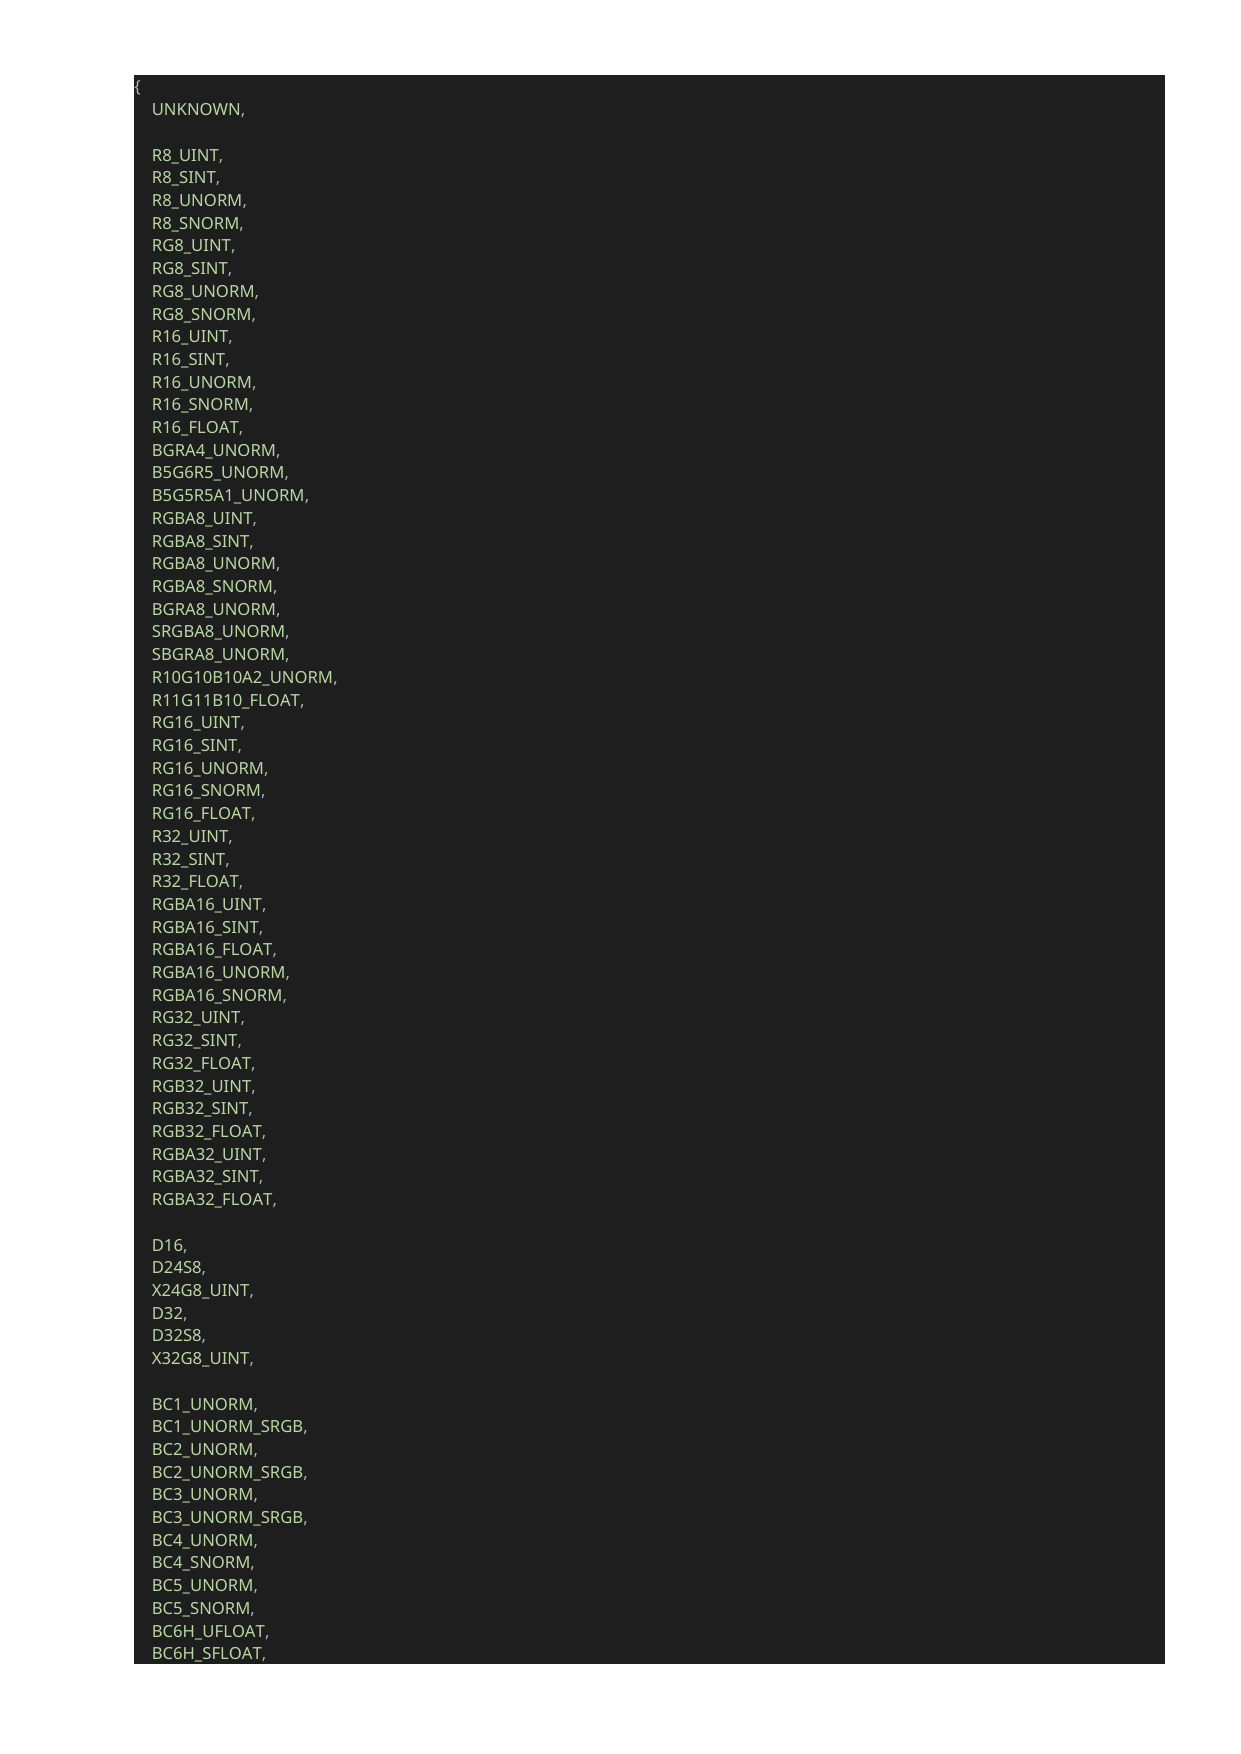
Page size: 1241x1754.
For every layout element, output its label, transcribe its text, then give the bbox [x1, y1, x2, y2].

text SBGRA8_UNORM, [134, 643, 1165, 665]
text R16_UINT, [134, 325, 1165, 347]
text BC6H_UFLOAT, [134, 1619, 1165, 1642]
text BC1_UNORM_SRGB, [134, 1415, 1165, 1437]
text RG8_UINT, [134, 234, 1165, 257]
text RGBA8_UNORM, [134, 552, 1165, 574]
text RG32_FLOAT, [134, 1051, 1165, 1074]
text D24S8, [134, 1256, 1165, 1278]
text RGBA16_UNORM, [134, 961, 1165, 983]
text BC5_SNORM, [134, 1596, 1165, 1619]
text R8_UNORM, [134, 188, 1165, 211]
text RG8_SNORM, [134, 302, 1165, 325]
text R16_FLOAT, [134, 416, 1165, 438]
text R32_UINT, [134, 824, 1165, 847]
text RG16_UINT, [134, 711, 1165, 733]
text RG16_SNORM, [134, 779, 1165, 802]
text BGRA4_UNORM, [134, 438, 1165, 461]
text RG8_SINT, [134, 257, 1165, 279]
text RGBA32_UINT, [134, 1142, 1165, 1165]
text R16_SNORM, [134, 393, 1165, 416]
text B5G5R5A1_UNORM, [134, 484, 1165, 506]
text R8_SINT, [134, 166, 1165, 188]
text B5G6R5_UNORM, [134, 461, 1165, 484]
text RGBA8_UINT, [134, 506, 1165, 529]
text BC3_UNORM_SRGB, [134, 1506, 1165, 1528]
text RG16_FLOAT, [134, 802, 1165, 824]
text R16_SINT, [134, 347, 1165, 370]
text D16, [134, 1233, 1165, 1256]
text R11G11B10_FLOAT, [134, 688, 1165, 711]
text BC3_UNORM, [134, 1483, 1165, 1506]
text R32_SINT, [134, 847, 1165, 870]
text RGBA32_SINT, [134, 1165, 1165, 1188]
text SRGBA8_UNORM, [134, 620, 1165, 643]
text RGBA8_SINT, [134, 529, 1165, 552]
text RGBA32_FLOAT, [134, 1188, 1165, 1210]
text BGRA8_UNORM, [134, 597, 1165, 620]
text BC6H_SFLOAT, [134, 1642, 1165, 1664]
text BC1_UNORM, [134, 1392, 1165, 1415]
text { [134, 75, 1165, 98]
text RG16_UNORM, [134, 756, 1165, 779]
text BC4_SNORM, [134, 1551, 1165, 1574]
text RGBA16_FLOAT, [134, 938, 1165, 961]
text R8_SNORM, [134, 211, 1165, 234]
text RGB32_SINT, [134, 1097, 1165, 1119]
text BC5_UNORM, [134, 1574, 1165, 1596]
text RGB32_UINT, [134, 1074, 1165, 1097]
text RG32_SINT, [134, 1029, 1165, 1051]
text R8_UINT, [134, 143, 1165, 166]
text RG32_UINT, [134, 1006, 1165, 1029]
text X24G8_UINT, [134, 1278, 1165, 1301]
text RGBA16_SNORM, [134, 983, 1165, 1006]
text BC2_UNORM_SRGB, [134, 1460, 1165, 1483]
text RG8_UNORM, [134, 279, 1165, 302]
text R32_FLOAT, [134, 870, 1165, 892]
text X32G8_UINT, [134, 1347, 1165, 1369]
text RGBA16_UINT, [134, 892, 1165, 915]
text D32S8, [134, 1324, 1165, 1347]
text RGBA8_SNORM, [134, 574, 1165, 597]
text D32, [134, 1301, 1165, 1324]
text RGBA16_SINT, [134, 915, 1165, 938]
text BC4_UNORM, [134, 1528, 1165, 1551]
text RGB32_FLOAT, [134, 1119, 1165, 1142]
text RG16_SINT, [134, 733, 1165, 756]
text R16_UNORM, [134, 370, 1165, 393]
text UNKNOWN, [134, 98, 1165, 120]
text BC2_UNORM, [134, 1437, 1165, 1460]
text R10G10B10A2_UNORM, [134, 665, 1165, 688]
